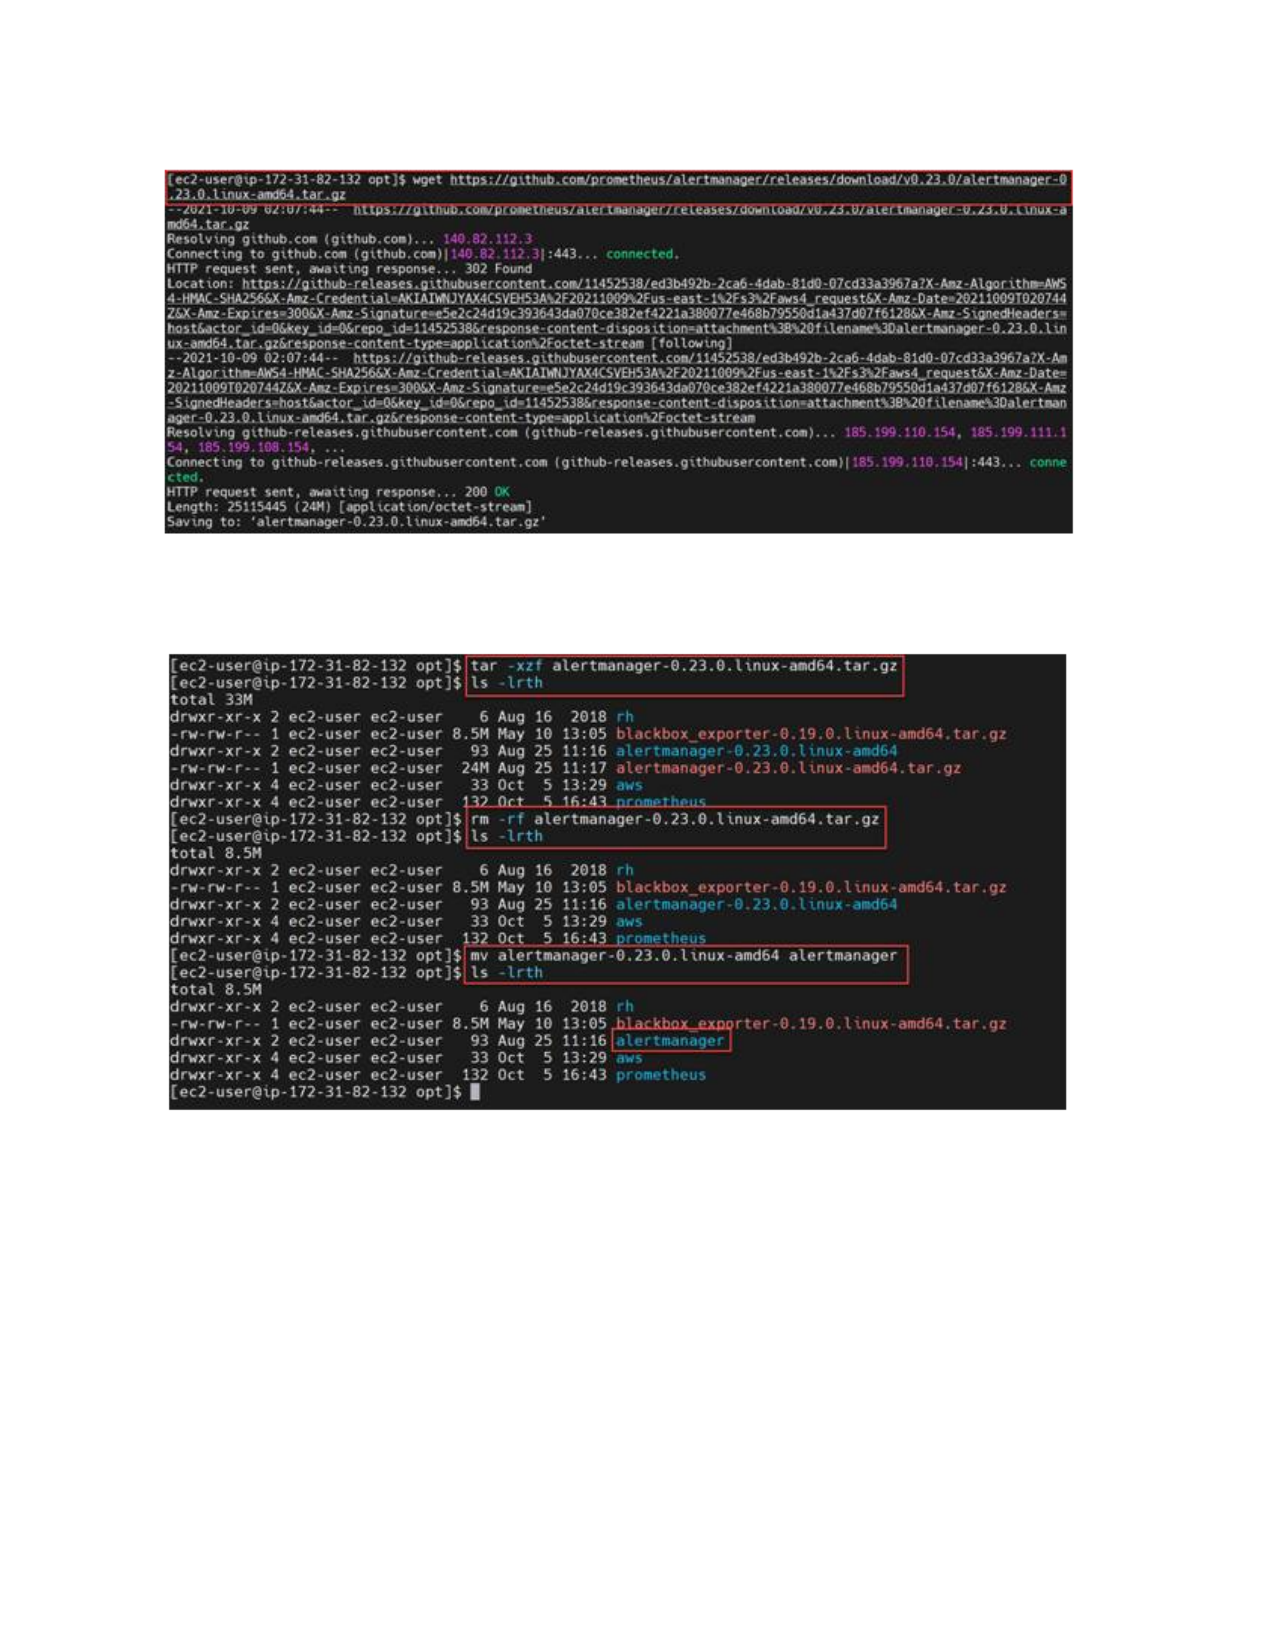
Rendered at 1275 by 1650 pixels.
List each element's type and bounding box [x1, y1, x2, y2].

picture [150, 150, 1125, 561]
picture [150, 638, 1125, 1122]
